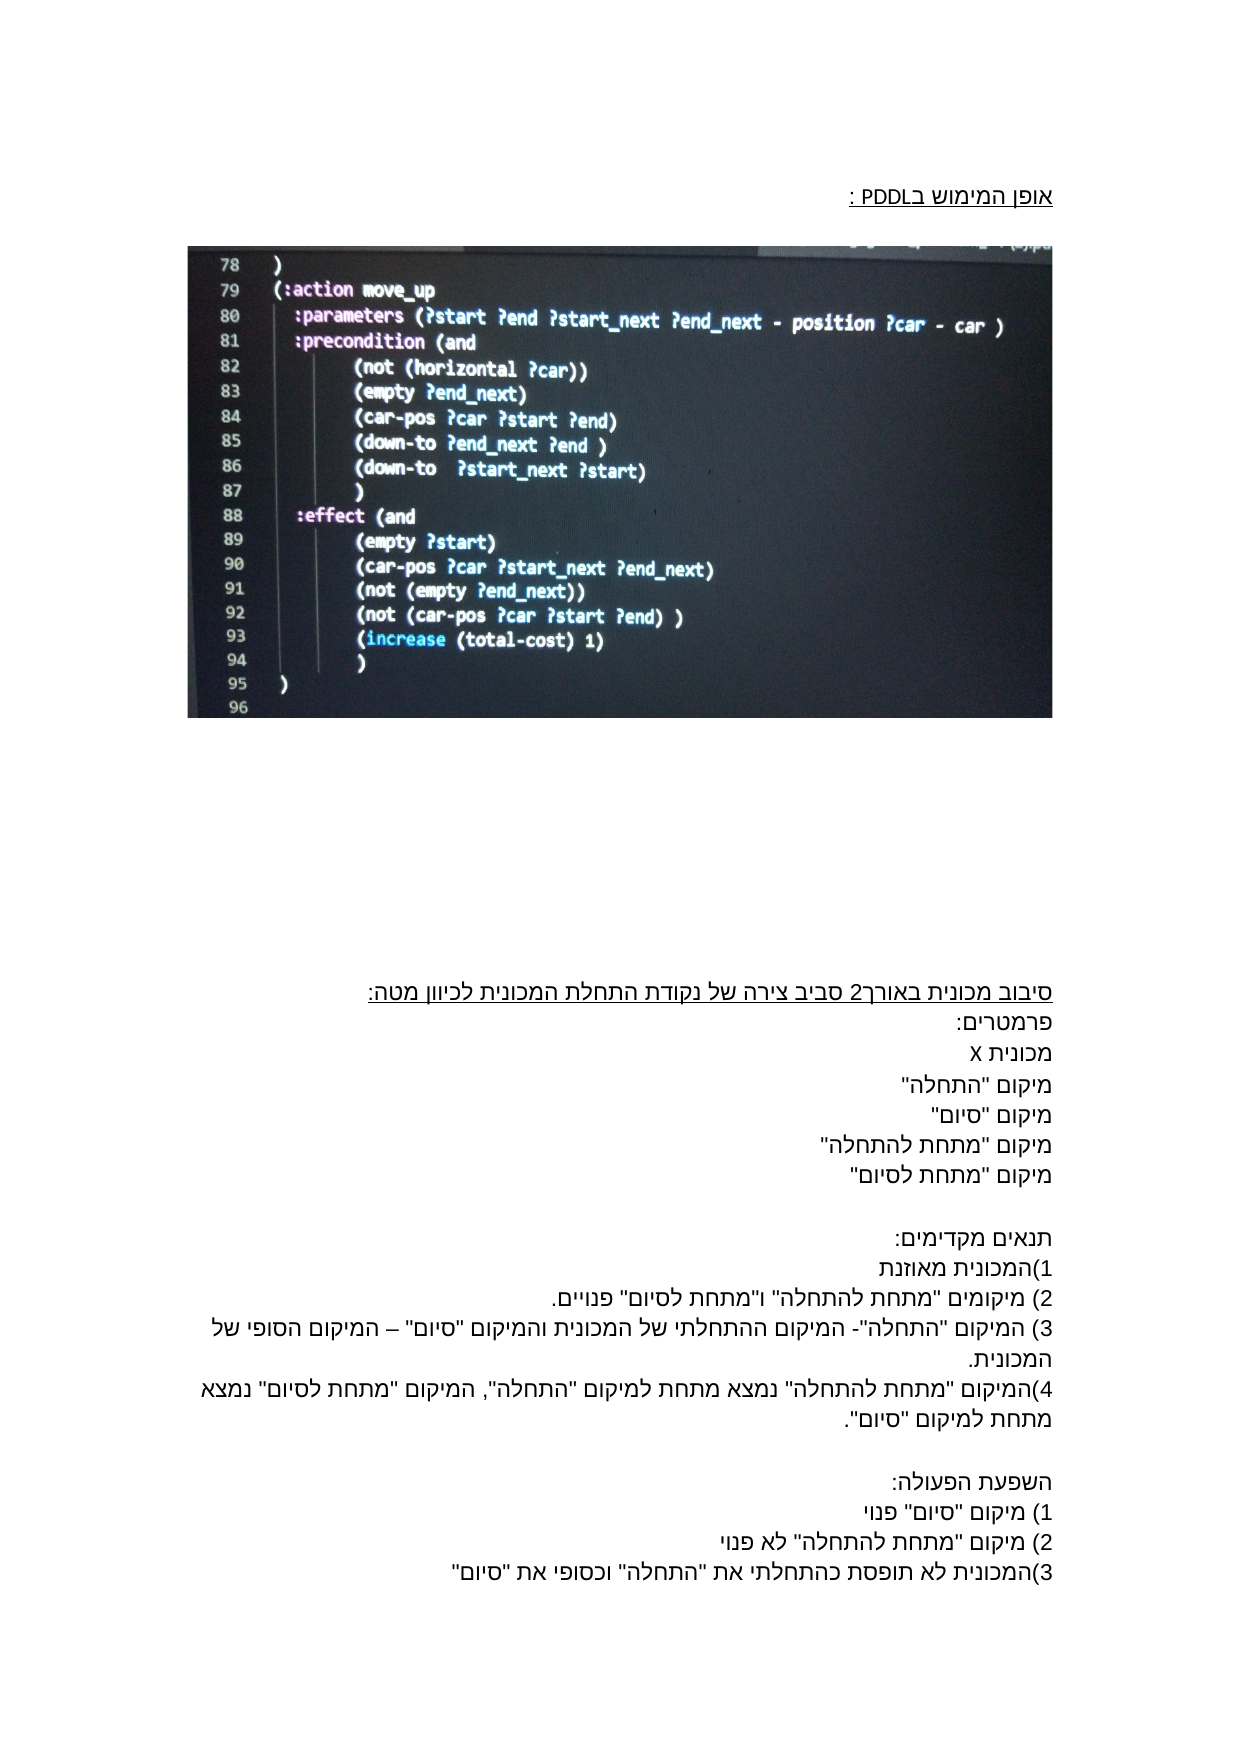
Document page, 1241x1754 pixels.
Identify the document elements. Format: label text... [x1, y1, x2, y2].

text 2) מיקומים "מתחת להתחלה" ו"מתחת לסיום" פנויים. [187, 1285, 1053, 1312]
text השפעת הפעולה: [187, 1468, 1053, 1495]
text 1)המכונית מאוזנת [187, 1255, 1053, 1281]
text 1) מיקום "סיום" פנוי [187, 1499, 1053, 1525]
text מיקום "התחלה" [187, 1072, 1053, 1098]
text 3)המכונית לא תופסת כהתחלתי את "התחלה" וכסופי את "סיום" [187, 1559, 1053, 1585]
text סיבוב מכונית באורך2 סביב צירה של נקודת התחלת המכונית לכיוון מטה: [187, 979, 1053, 1006]
text מיקום "סיום" [187, 1102, 1053, 1128]
text 4)המיקום "מתחת להתחלה" נמצא מתחת למיקום "התחלה", המיקום "מתחת לסיום" נמצא מתחת למיקום "סיום". [187, 1376, 1053, 1432]
text מיקום "מתחת להתחלה" [187, 1132, 1053, 1158]
text 3) המיקום "התחלה"- המיקום ההתחלתי של המכונית והמיקום "סיום" – המיקום הסופי של המכונית. [187, 1315, 1053, 1372]
text 2) מיקום "מתחת להתחלה" לא פנוי [187, 1529, 1053, 1555]
text תנאים מקדימים: [187, 1225, 1053, 1251]
text מיקום "מתחת לסיום" [187, 1162, 1053, 1189]
text אופן המימוש בPDDL : [187, 182, 1053, 210]
text מכונית X [187, 1039, 1053, 1068]
text פרמטרים: [187, 1009, 1053, 1036]
picture [187, 246, 1053, 718]
